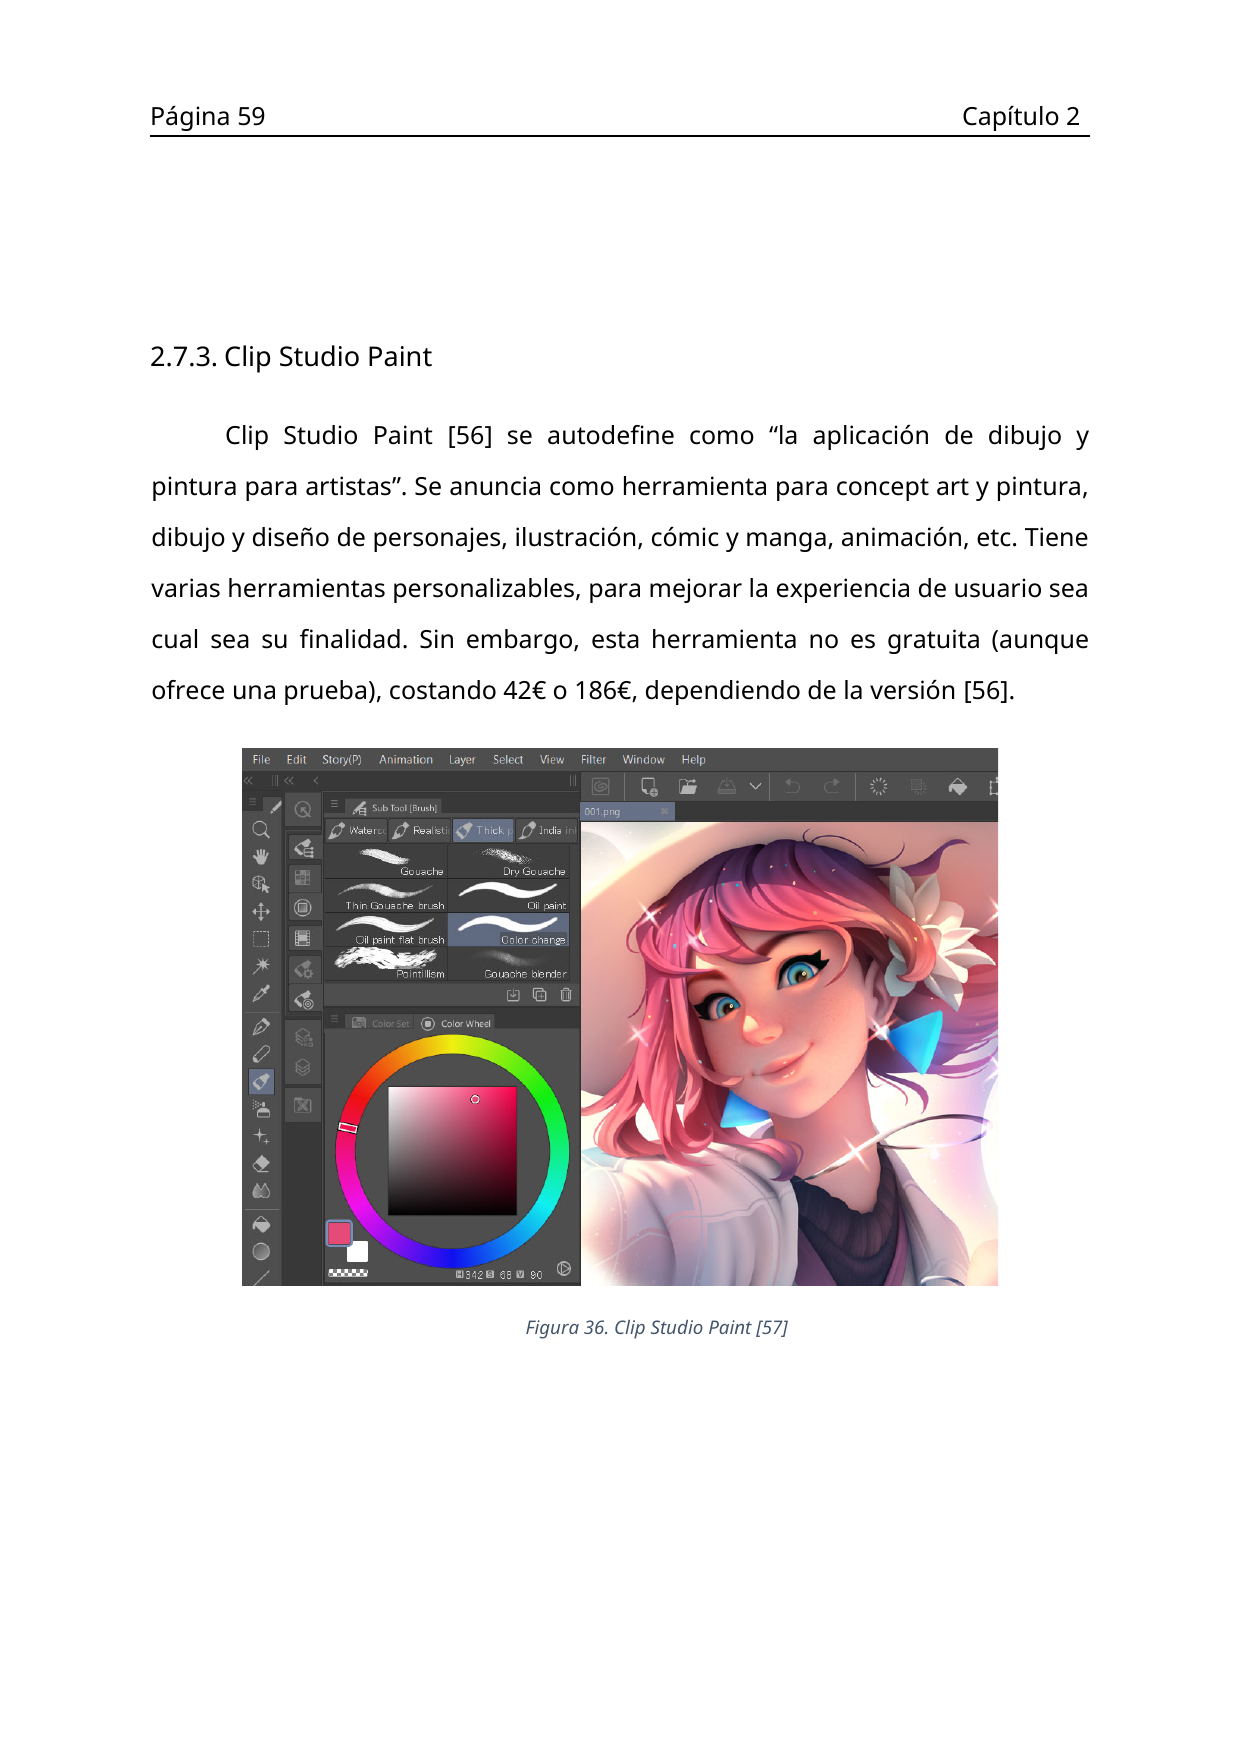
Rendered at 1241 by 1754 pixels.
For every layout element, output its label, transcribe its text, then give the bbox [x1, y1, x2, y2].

subtitle Clip Studio Paint [150, 337, 1090, 374]
text Clip Studio Paint se autodefine como “la aplicación de dibujo y pintura para artistas”. Se anuncia como herramienta para concept art y pintura, dibujo y diseño de personajes, ilustración, cómic y manga, animación, etc. Tiene varias herramientas personalizables, para mejorar la experiencia de usuario sea cual sea su finalidad. Sin embargo, esta herramienta no es gratuita (aunque ofrece una prueba), costando 42€ o 186€, dependiendo de la versión . [151, 418, 1090, 707]
text Figura 36. Clip Studio Paint [151, 1314, 1090, 1340]
picture [242, 748, 999, 1286]
